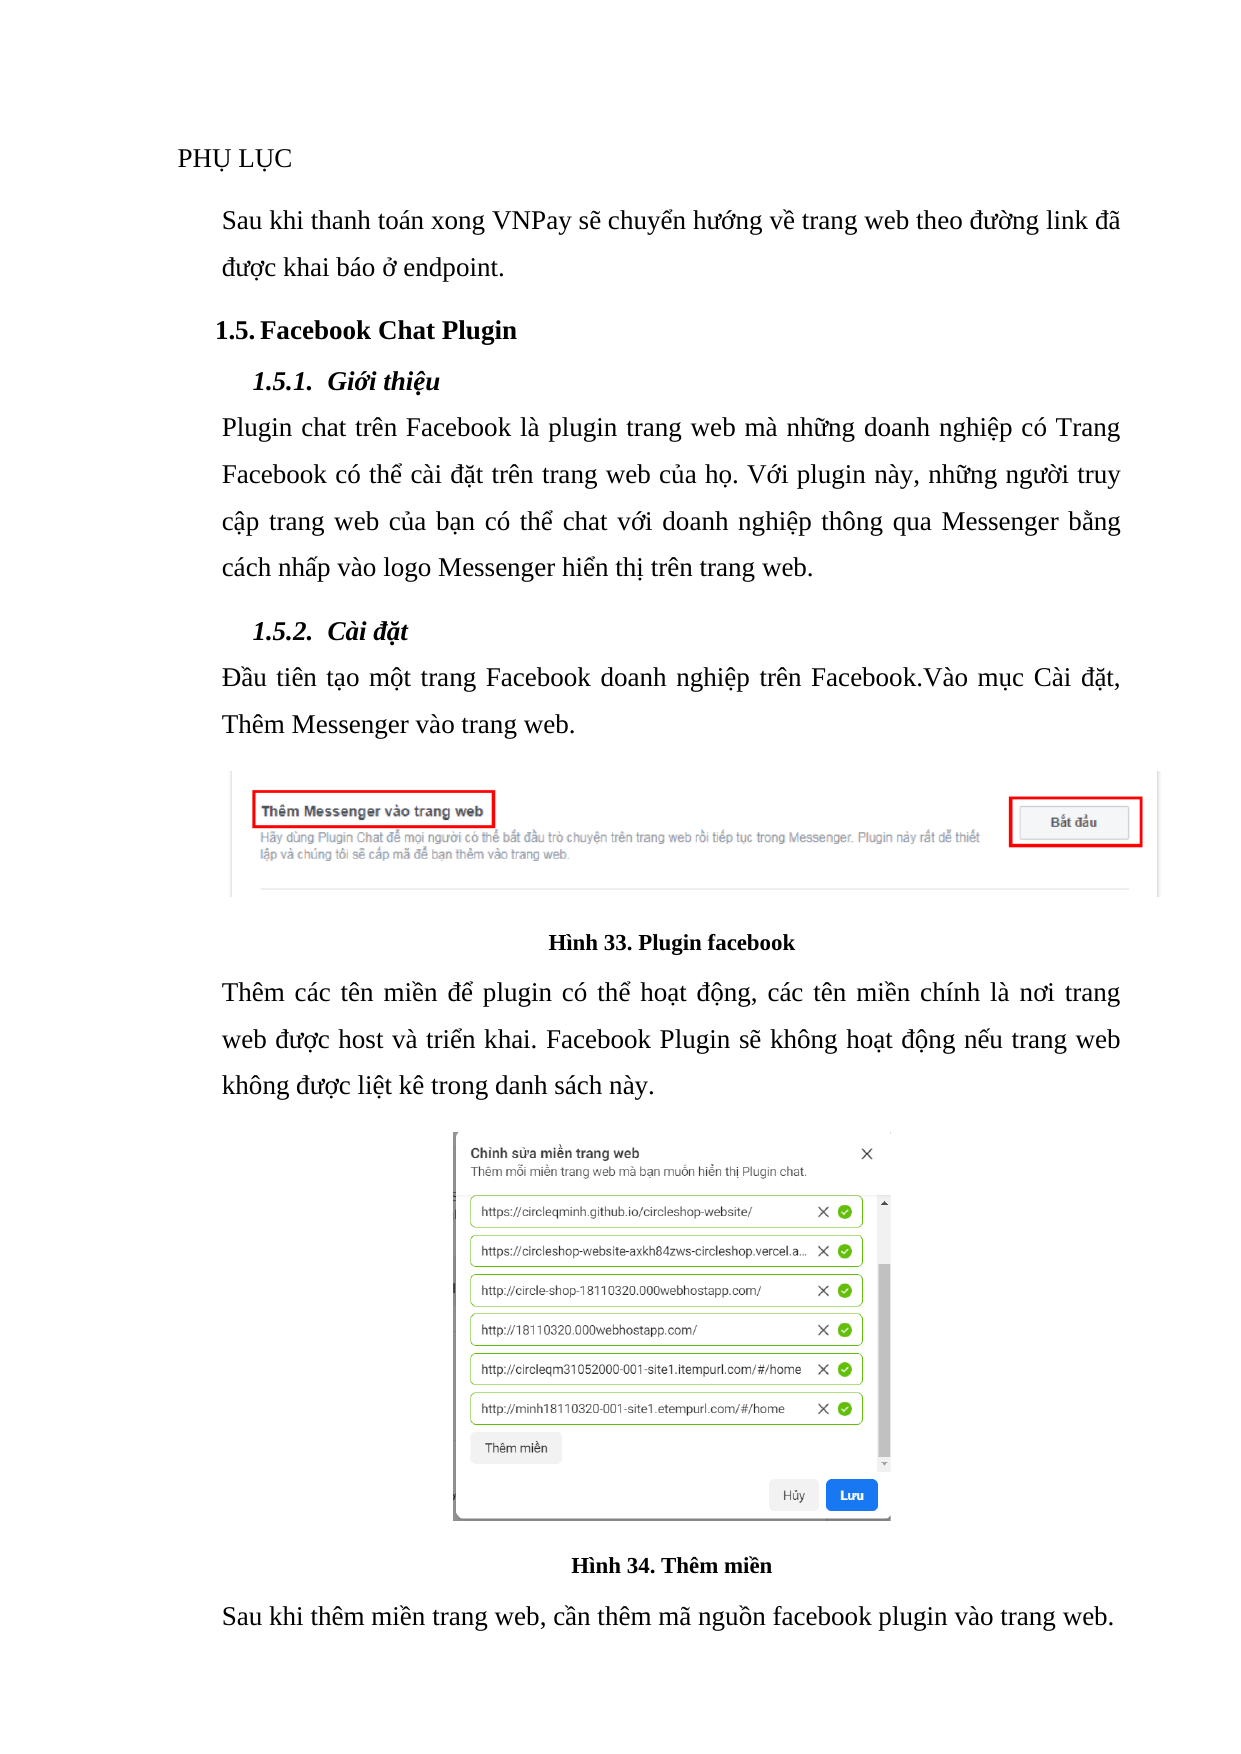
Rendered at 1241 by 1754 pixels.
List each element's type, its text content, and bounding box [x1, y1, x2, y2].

picture [221, 771, 1167, 897]
text Hình 34. Thêm miền [222, 1552, 1122, 1579]
text Thêm các tên miền để plugin có thể hoạt động, các tên miền chính là nơi trang web được host và triển khai. Facebook Plugin sẽ không hoạt động nếu trang web không được liệt kê trong danh sách này. [222, 976, 1122, 1101]
text Sau khi thanh toán xong VNPay sẽ chuyển hướng về trang web theo đường link đã được khai báo ở endpoint. [222, 204, 1122, 282]
text Sau khi thêm miền trang web, cần thêm mã nguồn facebook plugin vào trang web. [222, 1599, 1122, 1631]
subtitle Facebook Chat Plugin [215, 314, 1122, 345]
text Plugin chat trên Facebook là plugin trang web mà những doanh nghiệp có Trang Facebook có thể cài đặt trên trang web của họ. Với plugin này, những người truy cập trang web của bạn có thể chat với doanh nghiệp thông qua Messenger bằng cách nhấp vào logo Messenger hiển thị trên trang web. [222, 412, 1122, 583]
picture [453, 1132, 891, 1521]
subtitle Cài đặt [252, 615, 1122, 646]
text Đầu tiên tạo một trang Facebook doanh nghiệp trên Facebook.Vào mục Cài đặt, Thêm Messenger vào trang web. [222, 662, 1122, 739]
text Hình 33. Plugin facebook [222, 929, 1122, 955]
subtitle Giới thiệu [252, 365, 1122, 396]
